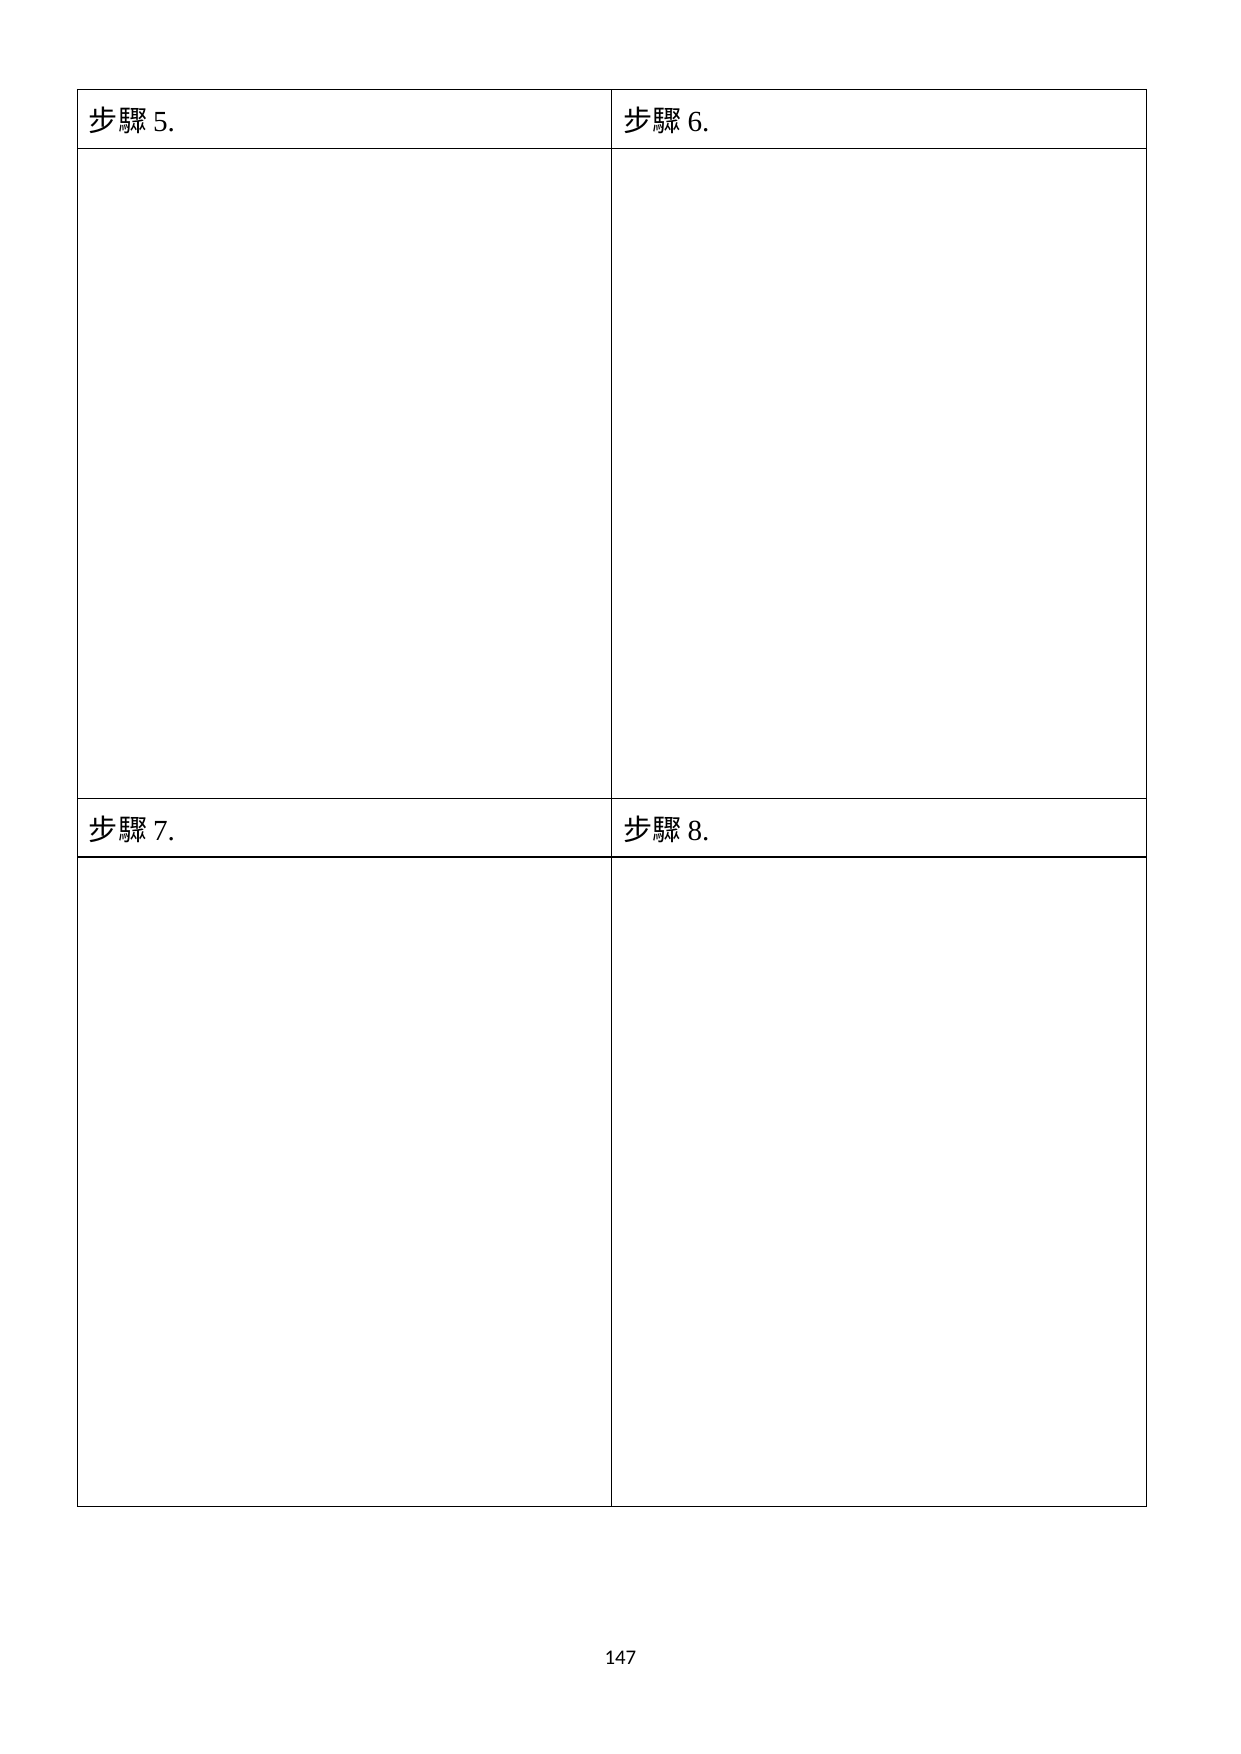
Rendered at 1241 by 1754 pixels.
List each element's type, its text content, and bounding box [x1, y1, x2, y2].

table_header 步驟6. [612, 90, 1146, 148]
table_header 步驟5. [78, 90, 611, 148]
table_cell [612, 858, 1146, 1506]
table_cell [612, 149, 1146, 797]
table_cell [78, 149, 611, 797]
table_cell 步驟8. [612, 799, 1146, 856]
table_cell [78, 858, 611, 1506]
table_cell 步驟7. [78, 799, 611, 856]
